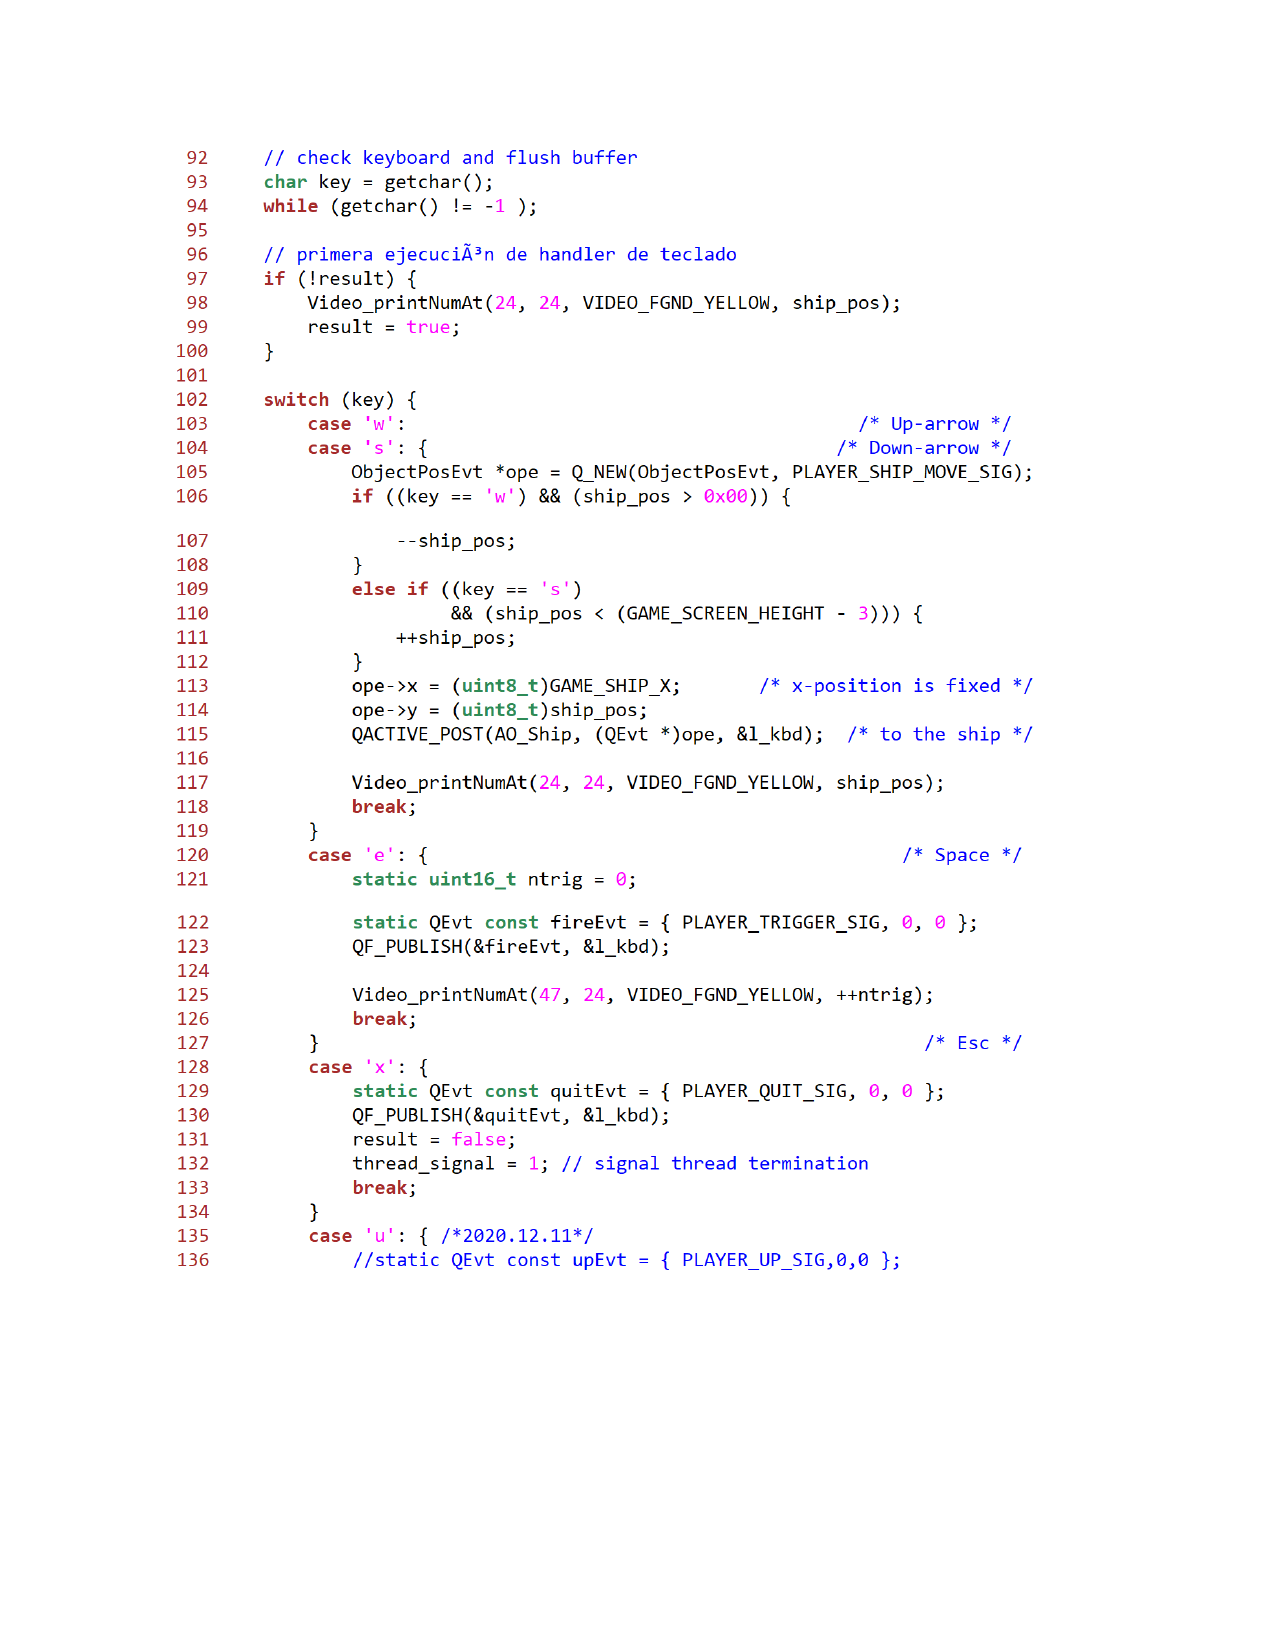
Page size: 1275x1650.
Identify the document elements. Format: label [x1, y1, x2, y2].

picture [177, 529, 1098, 894]
picture [177, 147, 1098, 511]
picture [177, 912, 1098, 1274]
